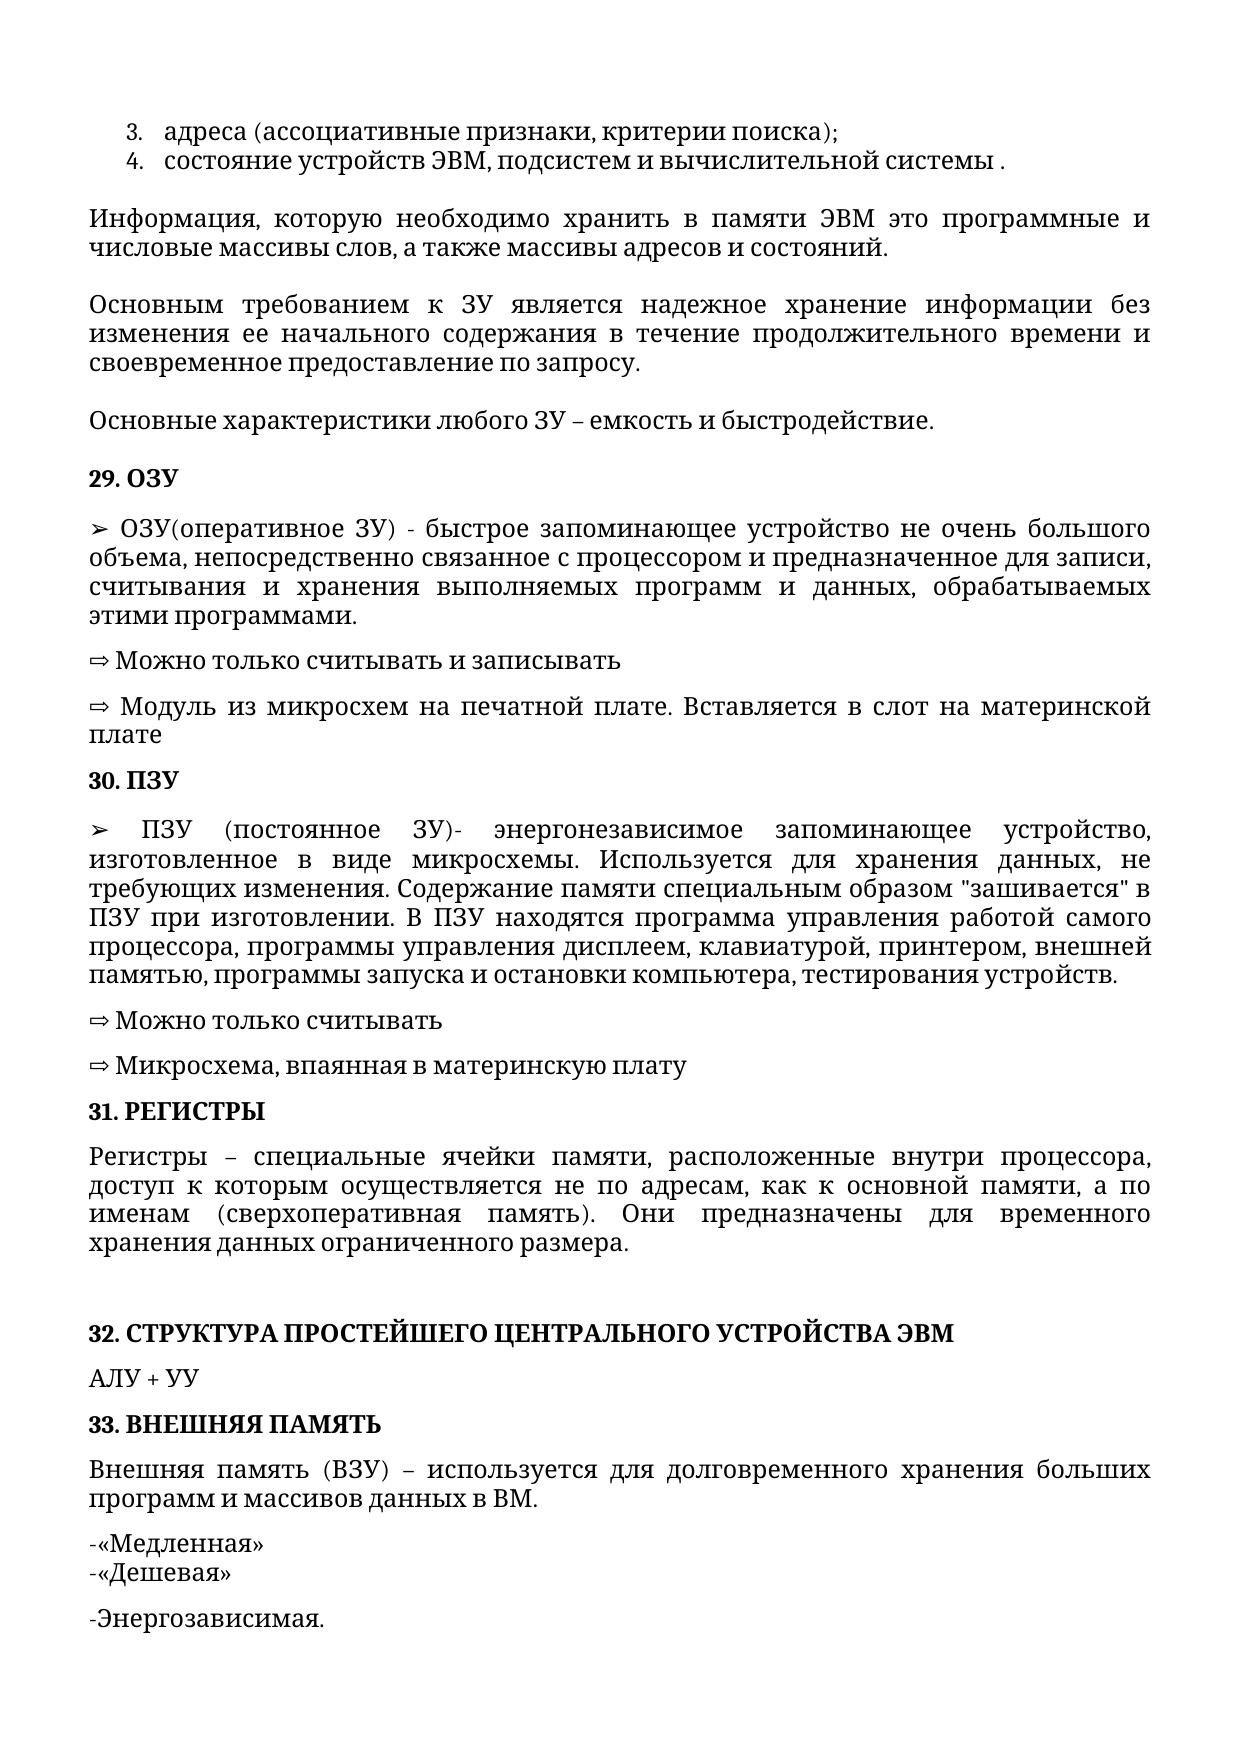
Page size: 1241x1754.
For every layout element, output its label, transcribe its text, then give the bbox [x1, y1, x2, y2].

text 30. ПЗУ [89, 767, 1152, 796]
list состояние устройств ЭВМ, подсистем и вычислительной системы . [126, 147, 1152, 176]
text Внешняя память (ВЗУ) – используется для долговременного хранения больших программ и массивов данных в ВМ. [89, 1456, 1152, 1514]
text ⇨ Можно только считывать и записывать [89, 647, 1152, 676]
list адреса (ассоциативные признаки, критерии поиска); [126, 118, 1152, 147]
text -«Медленная» -«Дешевая» [89, 1530, 1152, 1588]
text Информация, которую необходимо хранить в памяти ЭВМ это программные и числовые массивы слов, а также массивы адресов и состояний. [89, 205, 1152, 262]
text ➢ ПЗУ (постоянное ЗУ)- энергонезависимое запоминающее устройство, изготовленное в виде микросхемы. Используется для хранения данных, не требующих изменения. Содержание памяти специальным образом "зашивается" в ПЗУ при изготовлении. В ПЗУ находятся программа управления работой самого процессора, программы управления дисплеем, клавиатурой, принтером, внешней памятью, программы запуска и остановки компьютера, тестирования устройств. [89, 812, 1152, 990]
text АЛУ + УУ [89, 1365, 1152, 1394]
text 33. ВНЕШНЯЯ ПАМЯТЬ [89, 1411, 1152, 1439]
text Регистры – специальные ячейки памяти, расположенные внутри процессора, доступ к которым осуществляется не по адресам, как к основной памяти, а по именам (сверхоперативная память). Они предназначены для временного хранения данных ограниченного размера. [89, 1143, 1152, 1258]
text Основным требованием к ЗУ является надежное хранение информации без изменения ее начального содержания в течение продолжительного времени и своевременное предоставление по запросу. [89, 291, 1152, 378]
text ⇨ Можно только считывать [89, 1007, 1152, 1035]
text ⇨ Микросхема, впаянная в материнскую плату [89, 1052, 1152, 1081]
text Основные характеристики любого ЗУ – емкость и быстродействие. [89, 407, 1152, 436]
text -Энергозависимая. [89, 1604, 1152, 1633]
text 29. ОЗУ [89, 465, 1152, 493]
text ➢ ОЗУ(оперативное ЗУ) - быстрое запоминающее устройство не очень большого объема, непосредственно связанное с процессором и предназначенное для записи, считывания и хранения выполняемых программ и данных, обрабатываемых этими программами. [89, 510, 1152, 631]
text 31. РЕГИСТРЫ [89, 1097, 1152, 1126]
text 32. СТРУКТУРА ПРОСТЕЙШЕГО ЦЕНТРАЛЬНОГО УСТРОЙСТВА ЭВМ [89, 1320, 1152, 1349]
text ⇨ Модуль из микросхем на печатной плате. Вставляется в слот на материнской плате [89, 693, 1152, 750]
